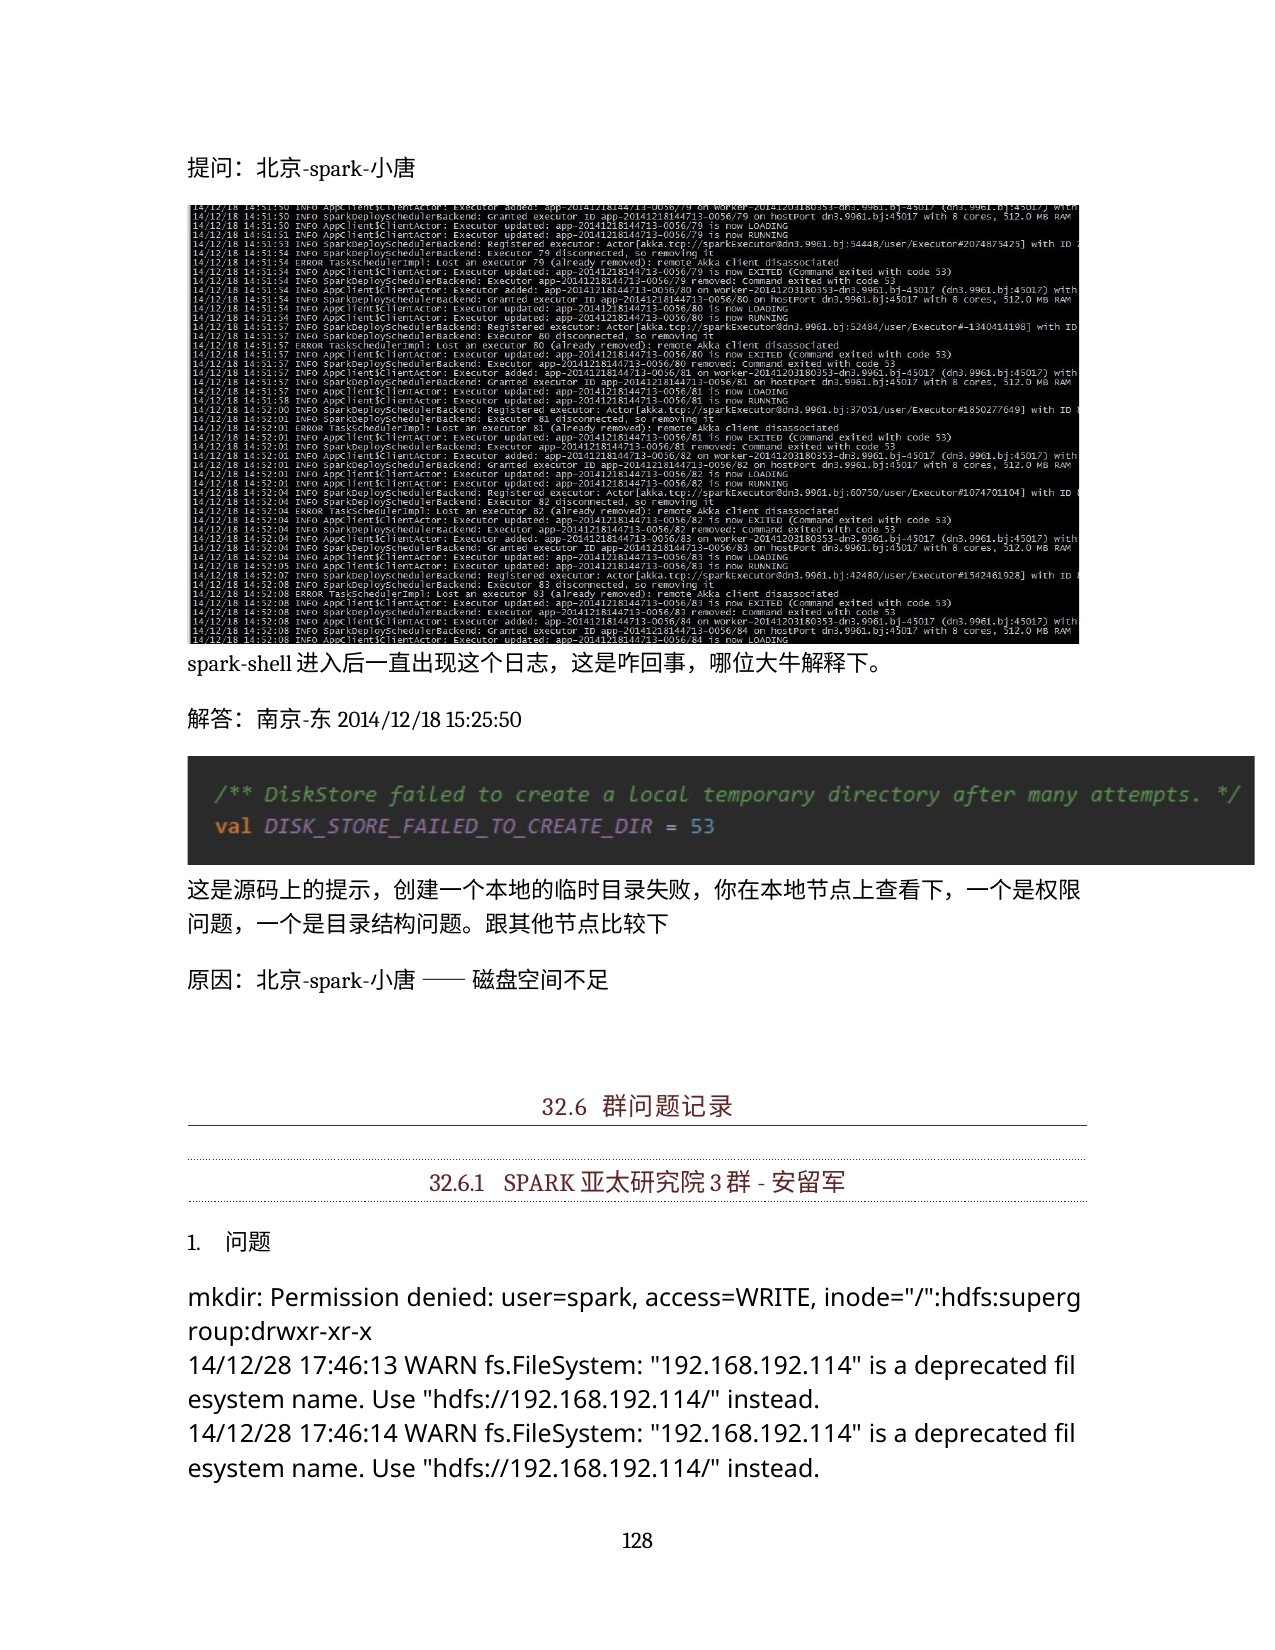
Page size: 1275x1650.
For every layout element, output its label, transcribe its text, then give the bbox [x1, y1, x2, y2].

text 解答：南京-东 2014/12/18 15:25:50 [187, 701, 1087, 734]
list 问题 [187, 1224, 1087, 1257]
text 原因：北京-spark-小唐 —— 磁盘空间不足 [187, 962, 1087, 995]
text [187, 1280, 1087, 1484]
text 这是源码上的提示，创建一个本地的临时目录失败，你在本地节点上查看下，一个是权限问题，一个是目录结构问题。跟其他节点比较下 [187, 865, 1087, 939]
picture [187, 756, 1255, 865]
subtitle 群问题记录 [187, 1087, 1087, 1126]
picture [187, 205, 1080, 644]
subtitle Spark亚太研究院3群 - 安留军 [187, 1159, 1087, 1202]
